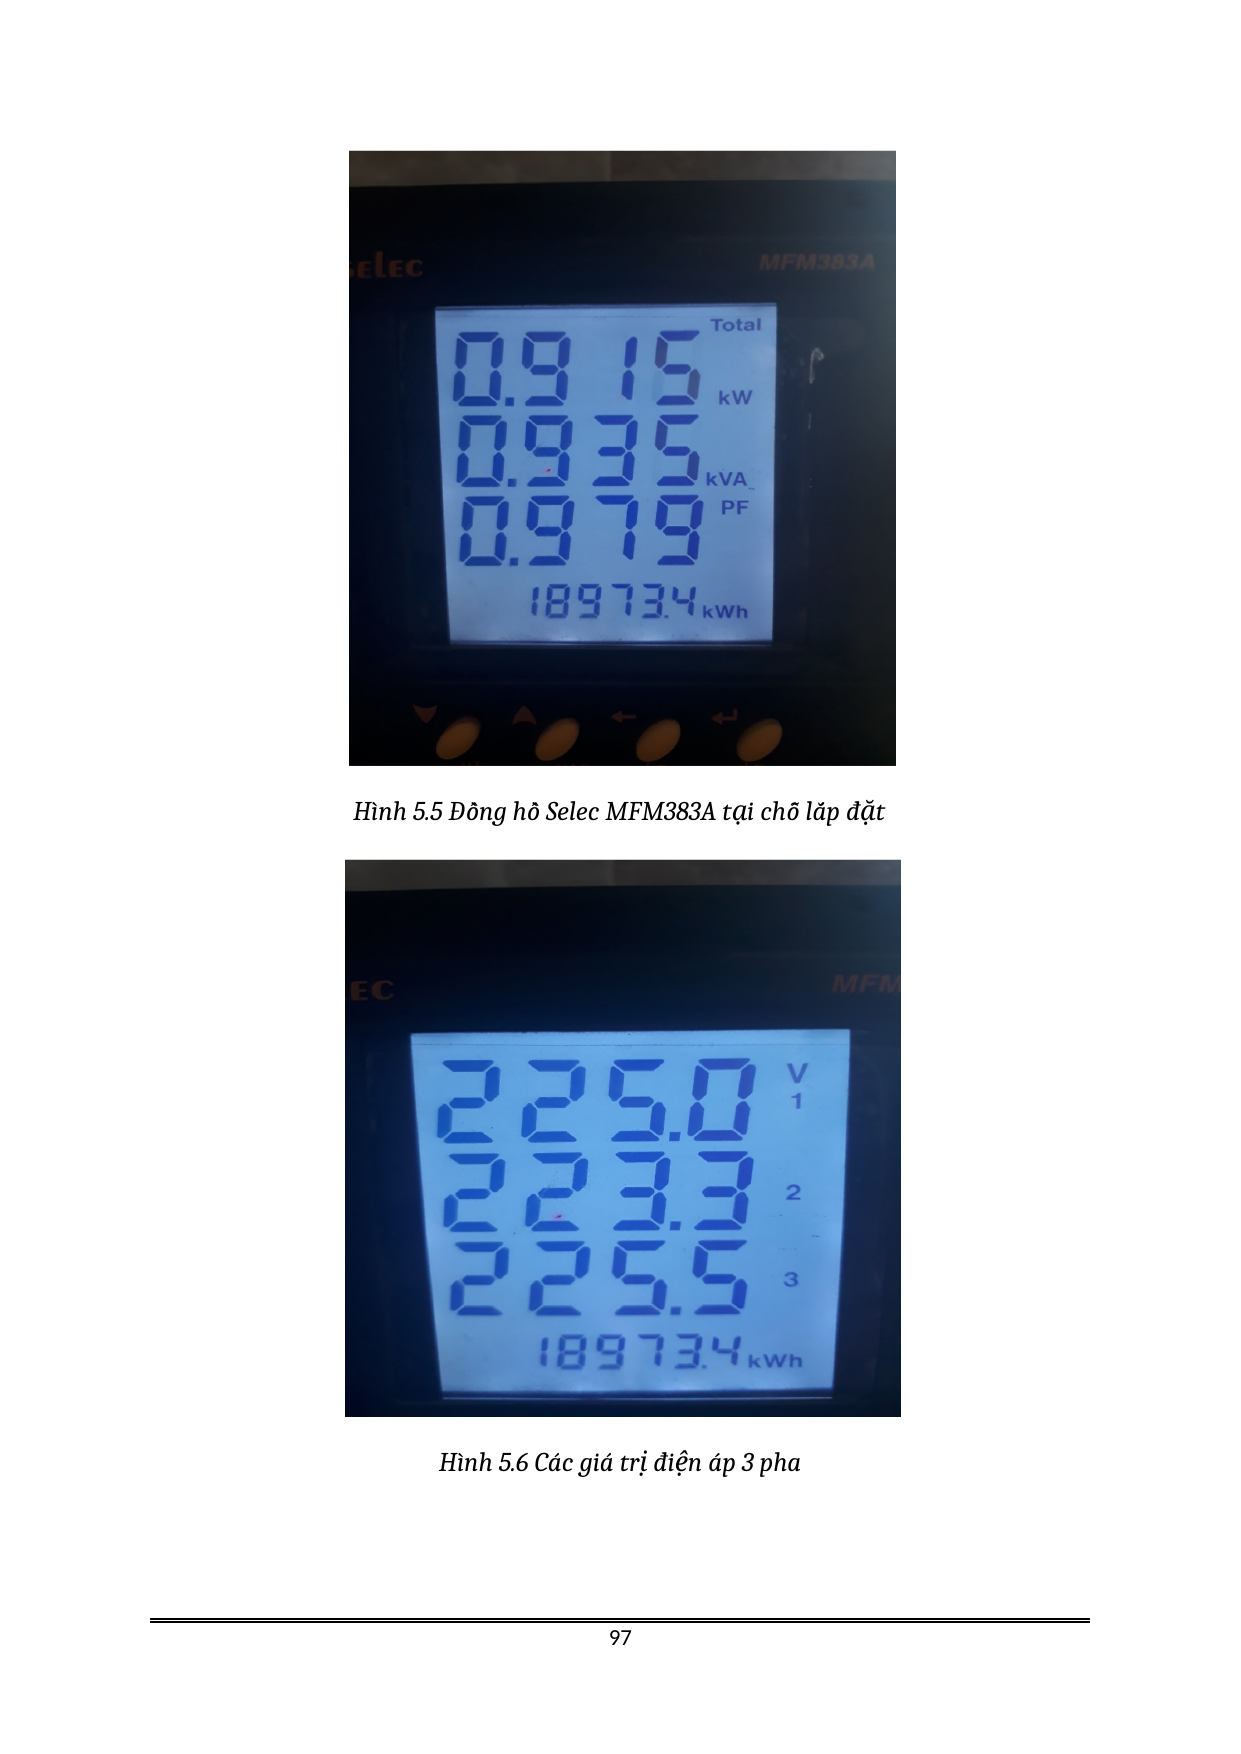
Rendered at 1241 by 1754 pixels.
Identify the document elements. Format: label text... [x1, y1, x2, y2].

picture [345, 860, 900, 1417]
text Hình 5.6 Các giá trị điện áp 3 pha [150, 1447, 1090, 1478]
text Hình 5.5 Đồng hồ Selec MFM383A tại chỗ lắp đặt [150, 796, 1090, 828]
picture [349, 151, 896, 765]
